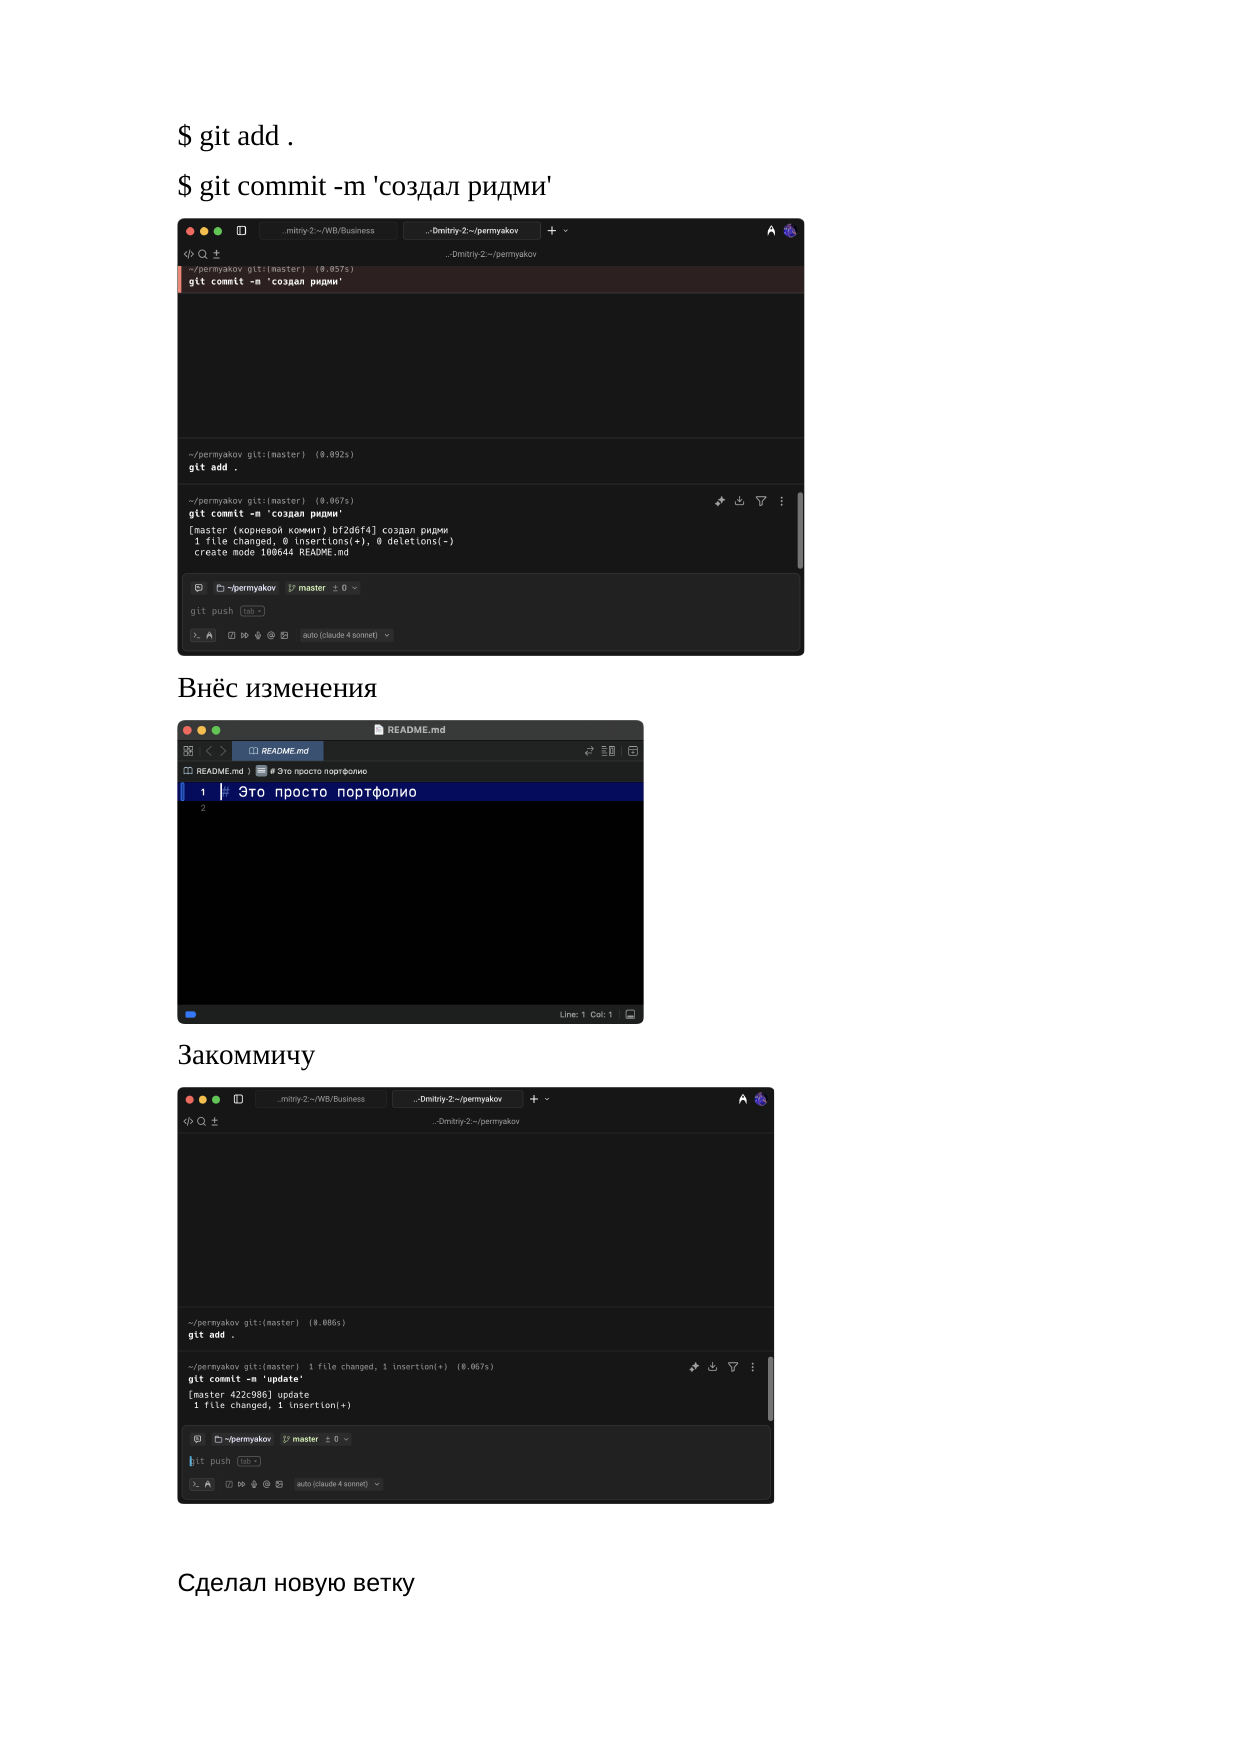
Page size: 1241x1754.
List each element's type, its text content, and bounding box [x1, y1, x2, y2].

picture [177, 1087, 775, 1504]
text Внёс изменения [177, 670, 1152, 703]
text Сделал новую ветку [177, 1568, 1152, 1597]
text $ git add . [177, 118, 1152, 152]
text Закоммичу [177, 1037, 1152, 1071]
picture [177, 720, 644, 1024]
text $ git commit -m 'создал ридми' [177, 168, 1152, 202]
picture [177, 218, 805, 656]
